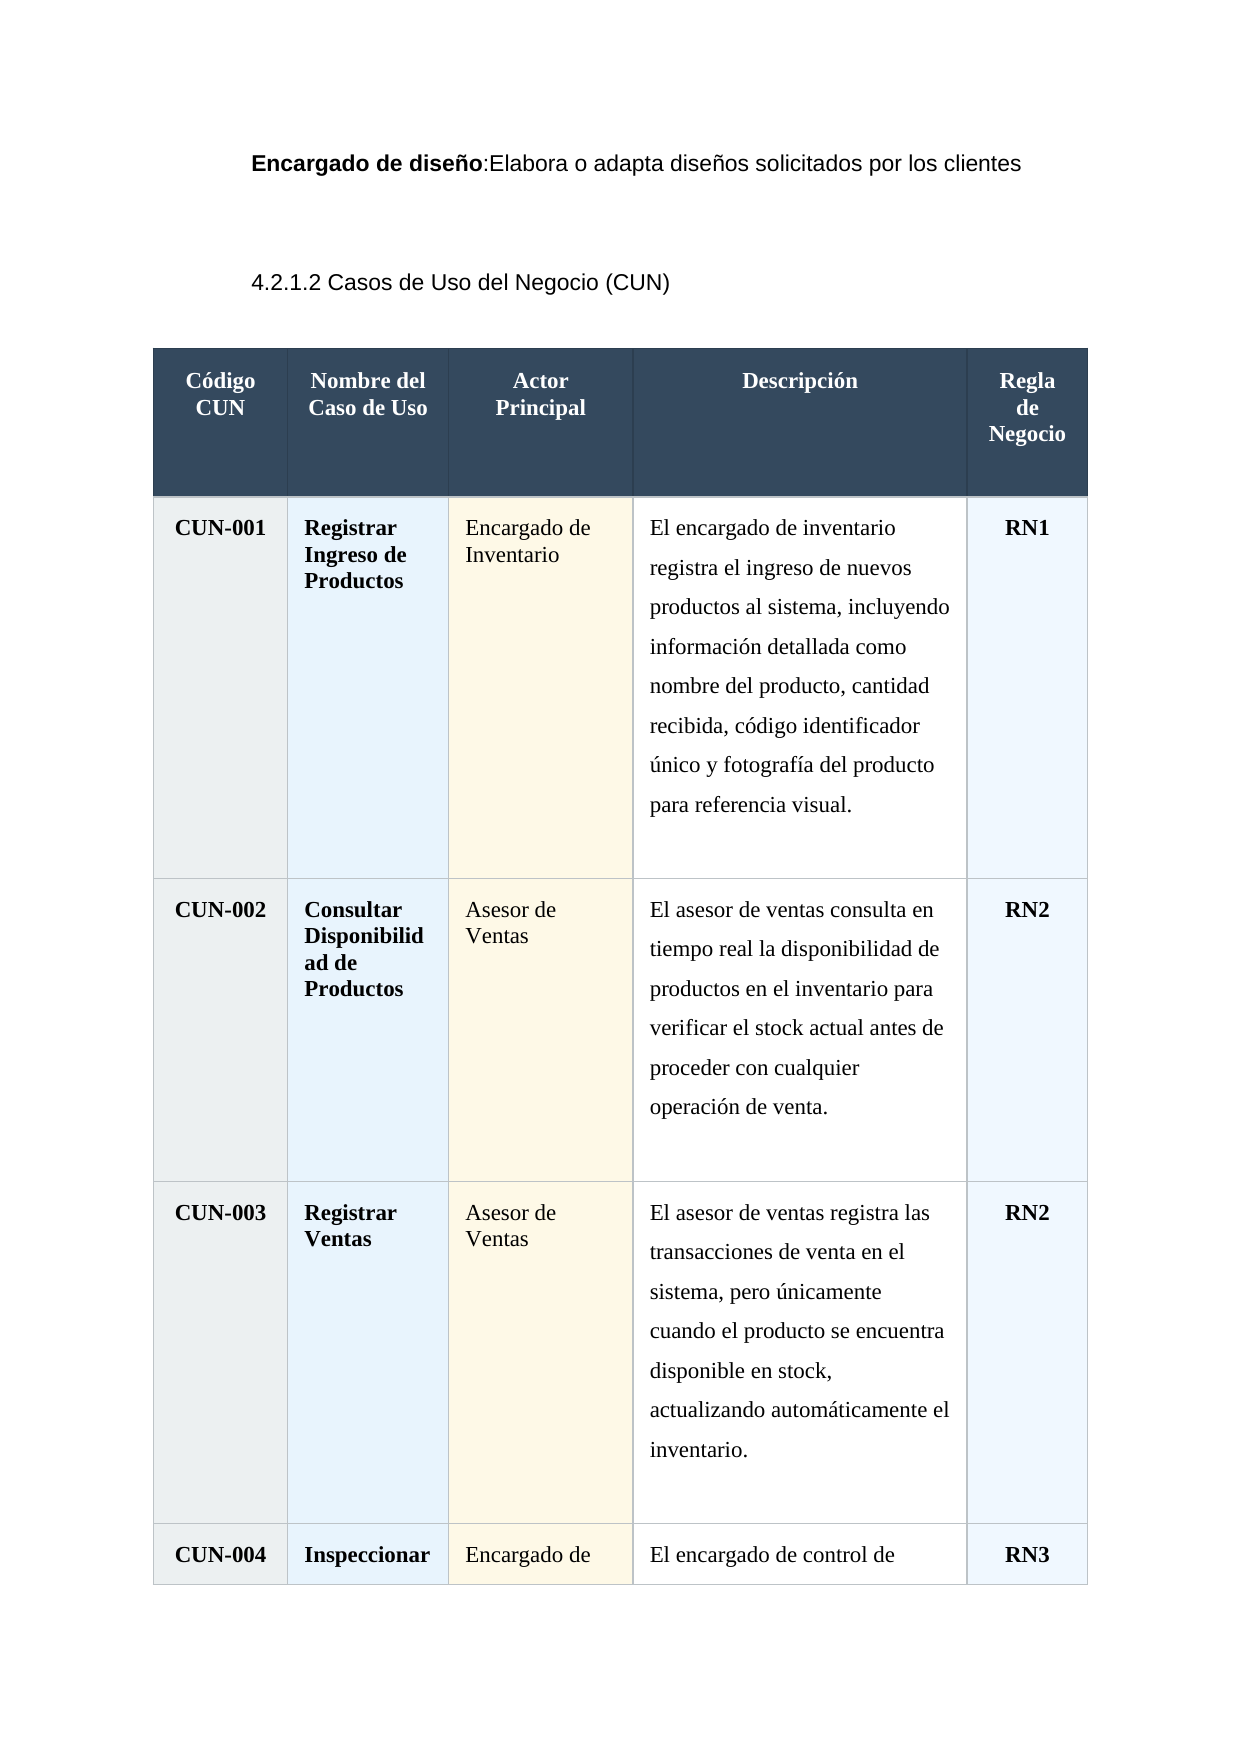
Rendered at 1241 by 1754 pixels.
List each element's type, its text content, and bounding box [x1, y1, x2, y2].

table_header Actor Principal [449, 349, 632, 496]
table_header Regla de Negocio [968, 349, 1087, 496]
table_cell CUN-002 [154, 879, 287, 1181]
table_cell CUN-001 [154, 498, 287, 878]
text Encargado de diseño:Elabora o adapta diseños solicitados por los clientes [251, 150, 1090, 176]
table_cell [288, 1524, 448, 1584]
text 4.2.1.2 Casos de Uso del Negocio (CUN) [251, 268, 1090, 295]
table_cell Encargado de Inventario [449, 498, 632, 878]
table_header Descripción [634, 349, 966, 496]
table_cell RN2 [968, 879, 1087, 1181]
table_cell RN1 [968, 498, 1087, 878]
table_cell Asesor de Ventas [449, 879, 632, 1181]
table_cell Registrar Ingreso de Productos [288, 498, 448, 878]
table_header Nombre del Caso de Uso [288, 349, 448, 496]
table_cell CUN-004 [154, 1524, 287, 1584]
table_cell CUN-003 [154, 1182, 287, 1523]
table_header Código CUN [154, 349, 287, 496]
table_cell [449, 1524, 632, 1584]
table_cell RN2 [968, 1182, 1087, 1523]
table_cell El asesor de ventas registra las transacciones de venta en el sistema, pero únicamente cuando el producto se encuentra disponible en stock, actualizando automáticamente el inventario. [634, 1182, 966, 1523]
table_cell Registrar Ventas [288, 1182, 448, 1523]
table_cell RN3 [968, 1524, 1087, 1584]
table_cell El encargado de inventario registra el ingreso de nuevos productos al sistema, incluyendo información detallada como nombre del producto, cantidad recibida, código identificador único y fotografía del producto para referencia visual. [634, 498, 966, 878]
table_cell Asesor de Ventas [449, 1182, 632, 1523]
table_cell Consultar Disponibilidad de Productos [288, 879, 448, 1181]
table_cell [634, 1524, 966, 1584]
table_cell El asesor de ventas consulta en tiempo real la disponibilidad de productos en el inventario para verificar el stock actual antes de proceder con cualquier operación de venta. [634, 879, 966, 1181]
